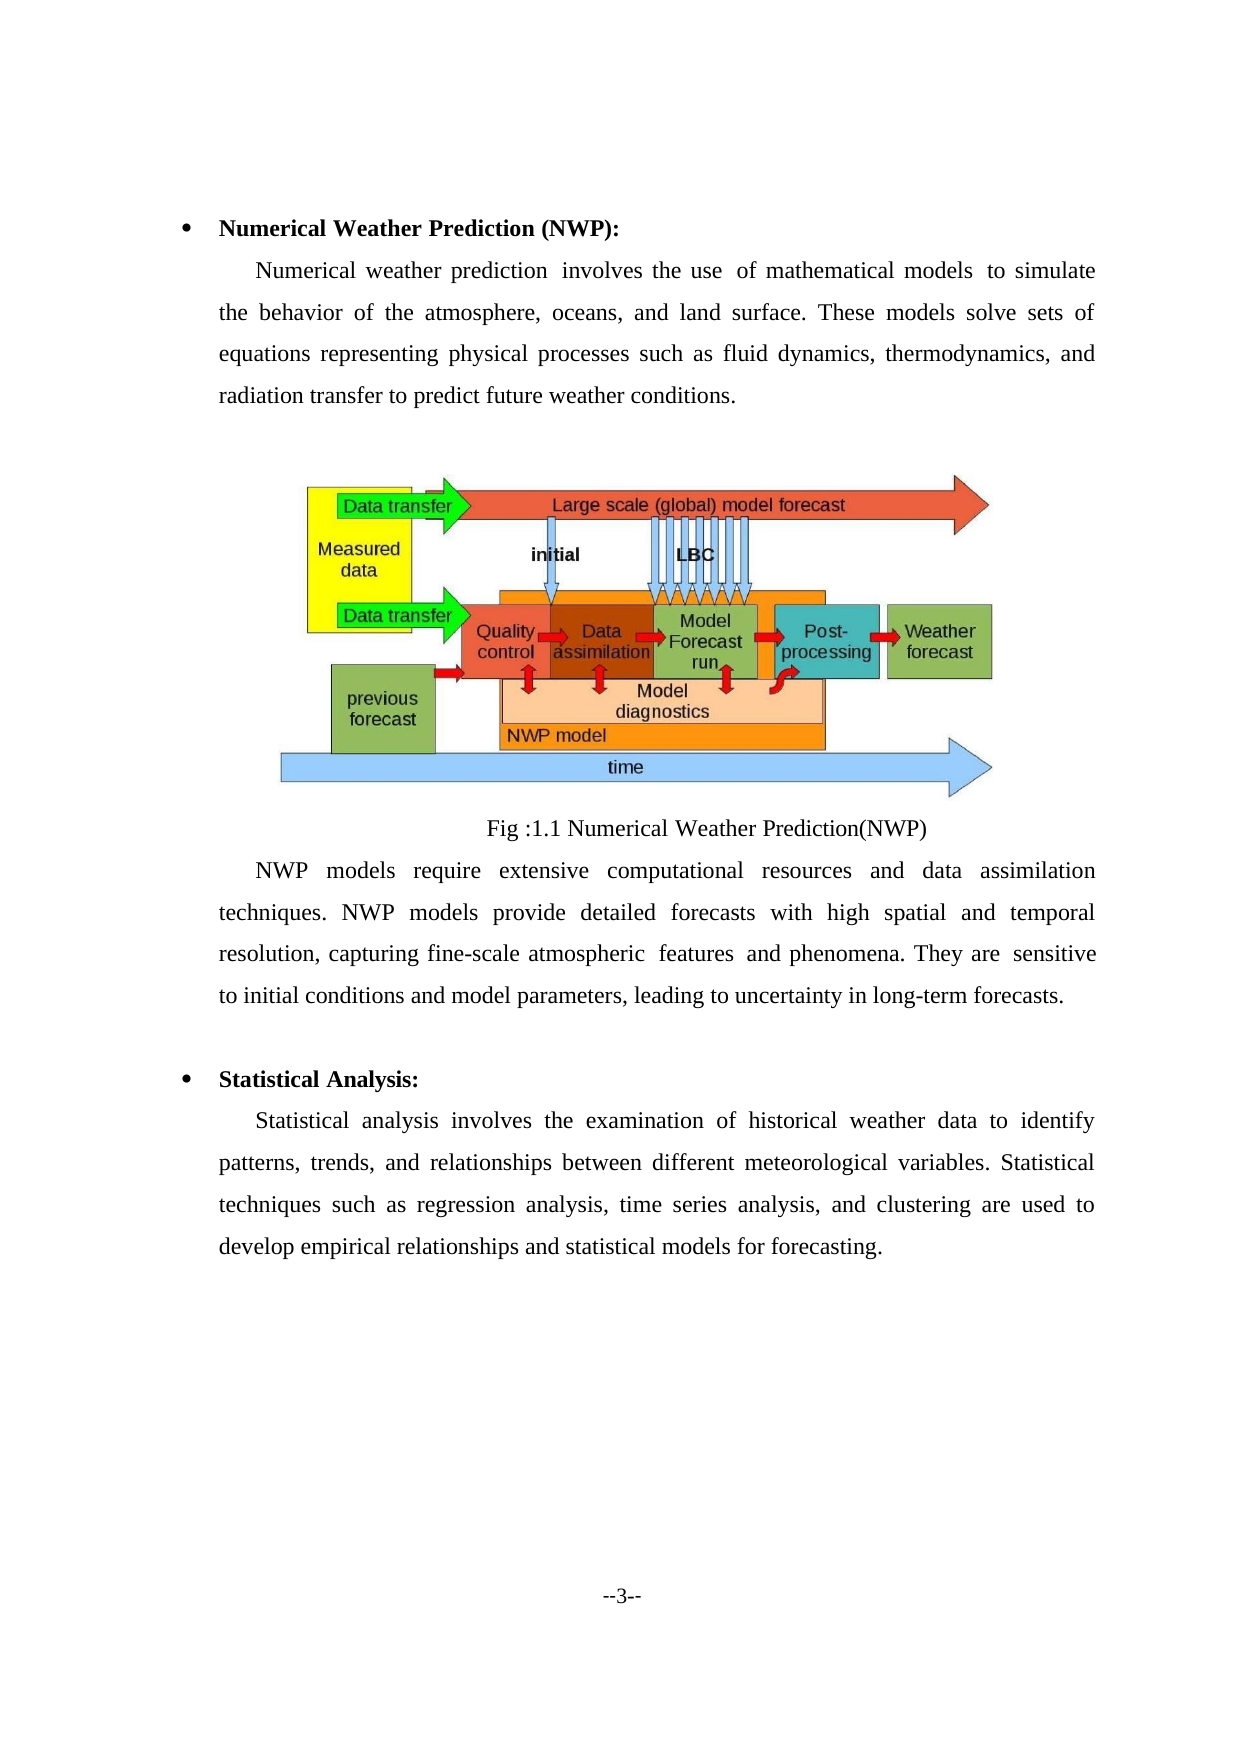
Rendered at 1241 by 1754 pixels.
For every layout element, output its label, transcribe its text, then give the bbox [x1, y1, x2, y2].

text Statistical analysis involves the examination of historical weather data to identify patterns, trends, and relationships between different meteorological variables. Statistical techniques such as regression analysis, time series analysis, and clustering are used to develop empirical relationships and statistical models for forecasting. [219, 1106, 1097, 1259]
picture [277, 474, 994, 801]
text Fig :1.1 Numerical Weather Prediction(NWP) [486, 485, 1203, 842]
text Numerical weather prediction involves the use of mathematical models to simulate the behavior of the atmosphere, oceans, and land surface. These models solve sets of equations representing physical processes such as fluid dynamics, thermodynamics, and radiation transfer to predict future weather conditions. [219, 256, 1096, 409]
subtitle Statistical Analysis: [182, 1065, 1203, 1092]
text NWP models require extensive computational resources and data assimilation techniques. NWP models provide detailed forecasts with high spatial and temporal resolution, capturing fine-scale atmospheric features and phenomena. They are sensitive to initial conditions and model parameters, leading to uncertainty in long-term forecasts. [219, 856, 1097, 1009]
subtitle Numerical Weather Prediction (NWP): [182, 214, 1203, 242]
